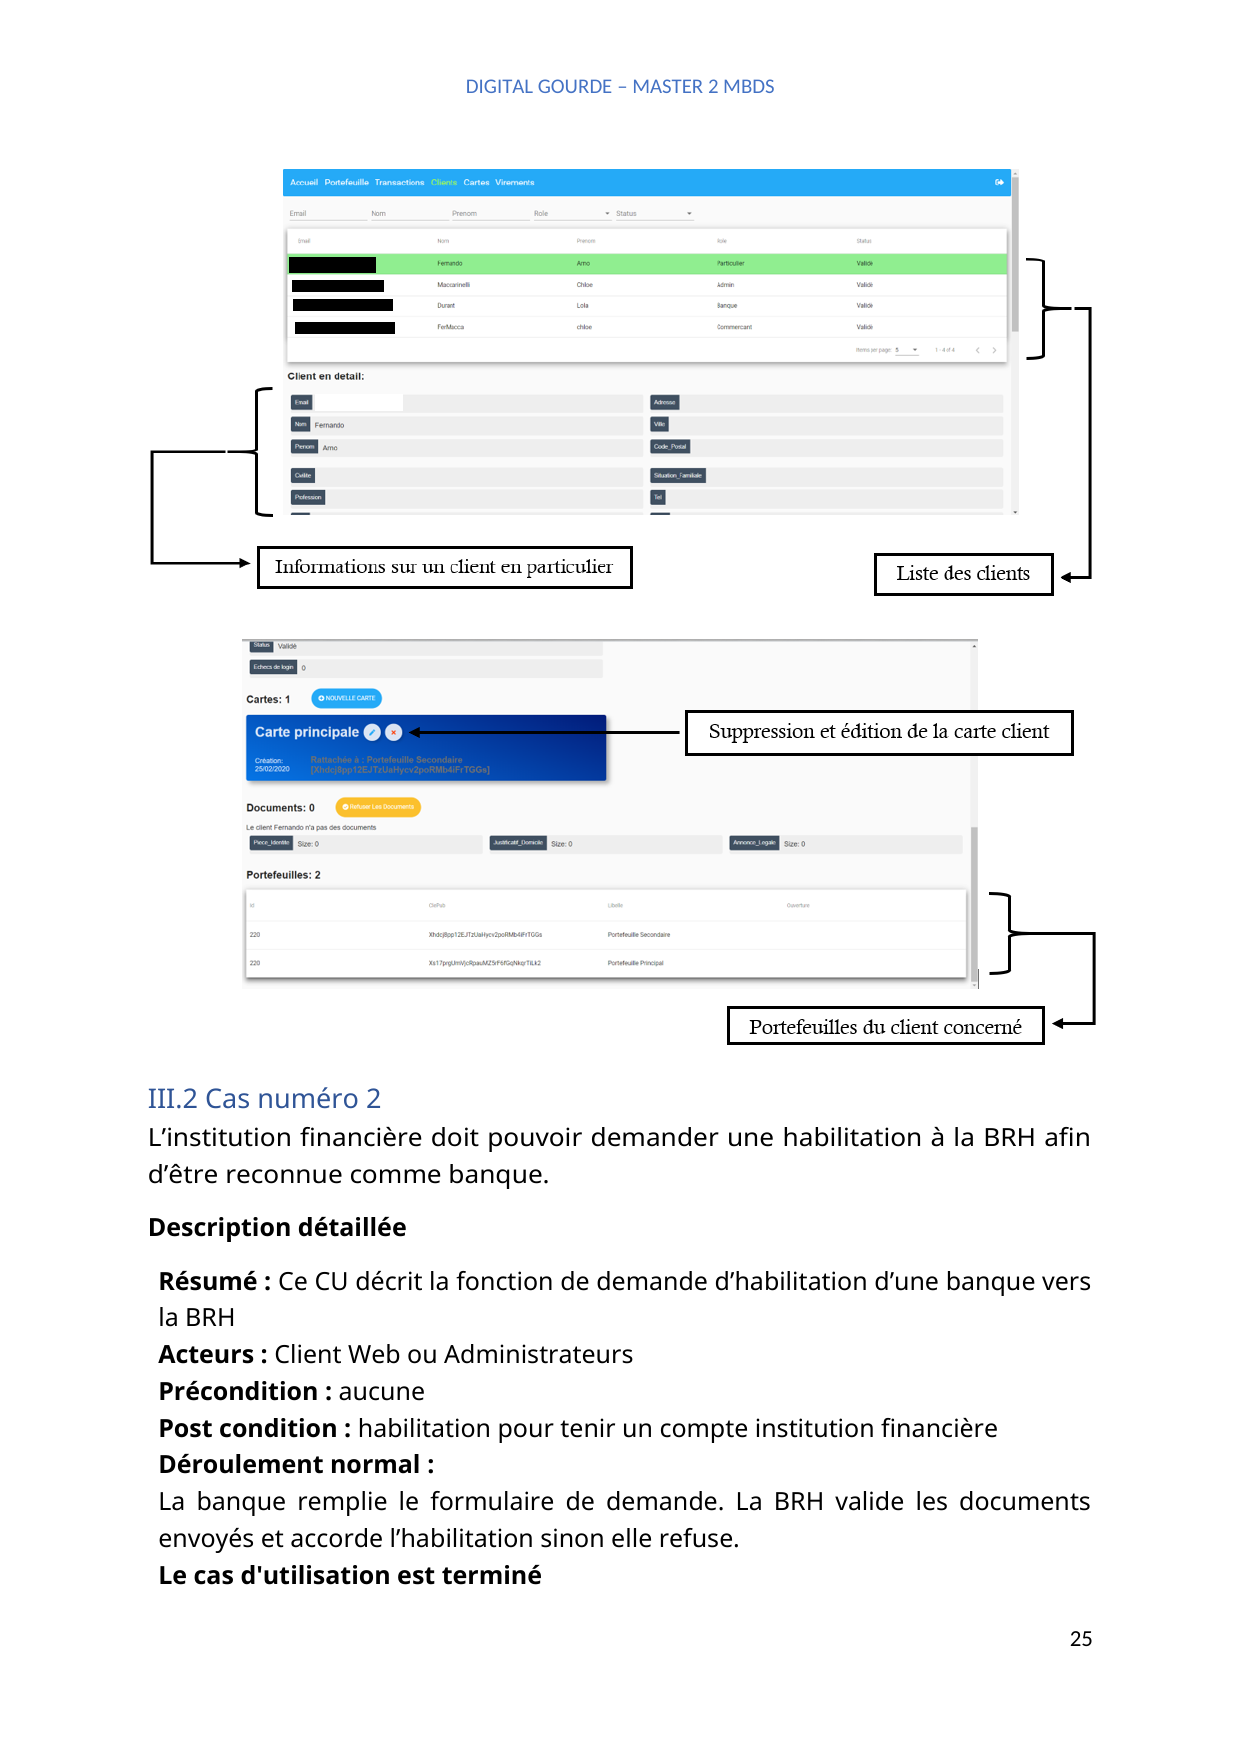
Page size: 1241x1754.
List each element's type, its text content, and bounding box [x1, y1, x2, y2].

subtitle III.2 Cas numéro 2 [148, 1080, 1093, 1117]
text Acteurs : Client Web ou Administrateurs [158, 1337, 1093, 1371]
text Description détaillée [148, 1210, 1093, 1244]
text L’institution financière doit pouvoir demander une habilitation à la BRH afin d’être reconnue comme banque. [148, 1119, 1093, 1190]
text Résumé : Ce CU décrit la fonction de demande d’habilitation d’une banque vers la BRH [158, 1263, 1093, 1334]
text Précondition : aucune [158, 1373, 1093, 1408]
text Le cas d'utilisation est terminé [158, 1557, 1093, 1591]
text Post condition : habilitation pour tenir un compte institution financière [158, 1410, 1093, 1444]
picture [147, 621, 1133, 1061]
text La banque remplie le formulaire de demande. La BRH valide les documents envoyés et accorde l’habilitation sinon elle refuse. [158, 1484, 1093, 1555]
text Déroulement normal : [158, 1447, 1093, 1481]
picture [147, 147, 1176, 603]
